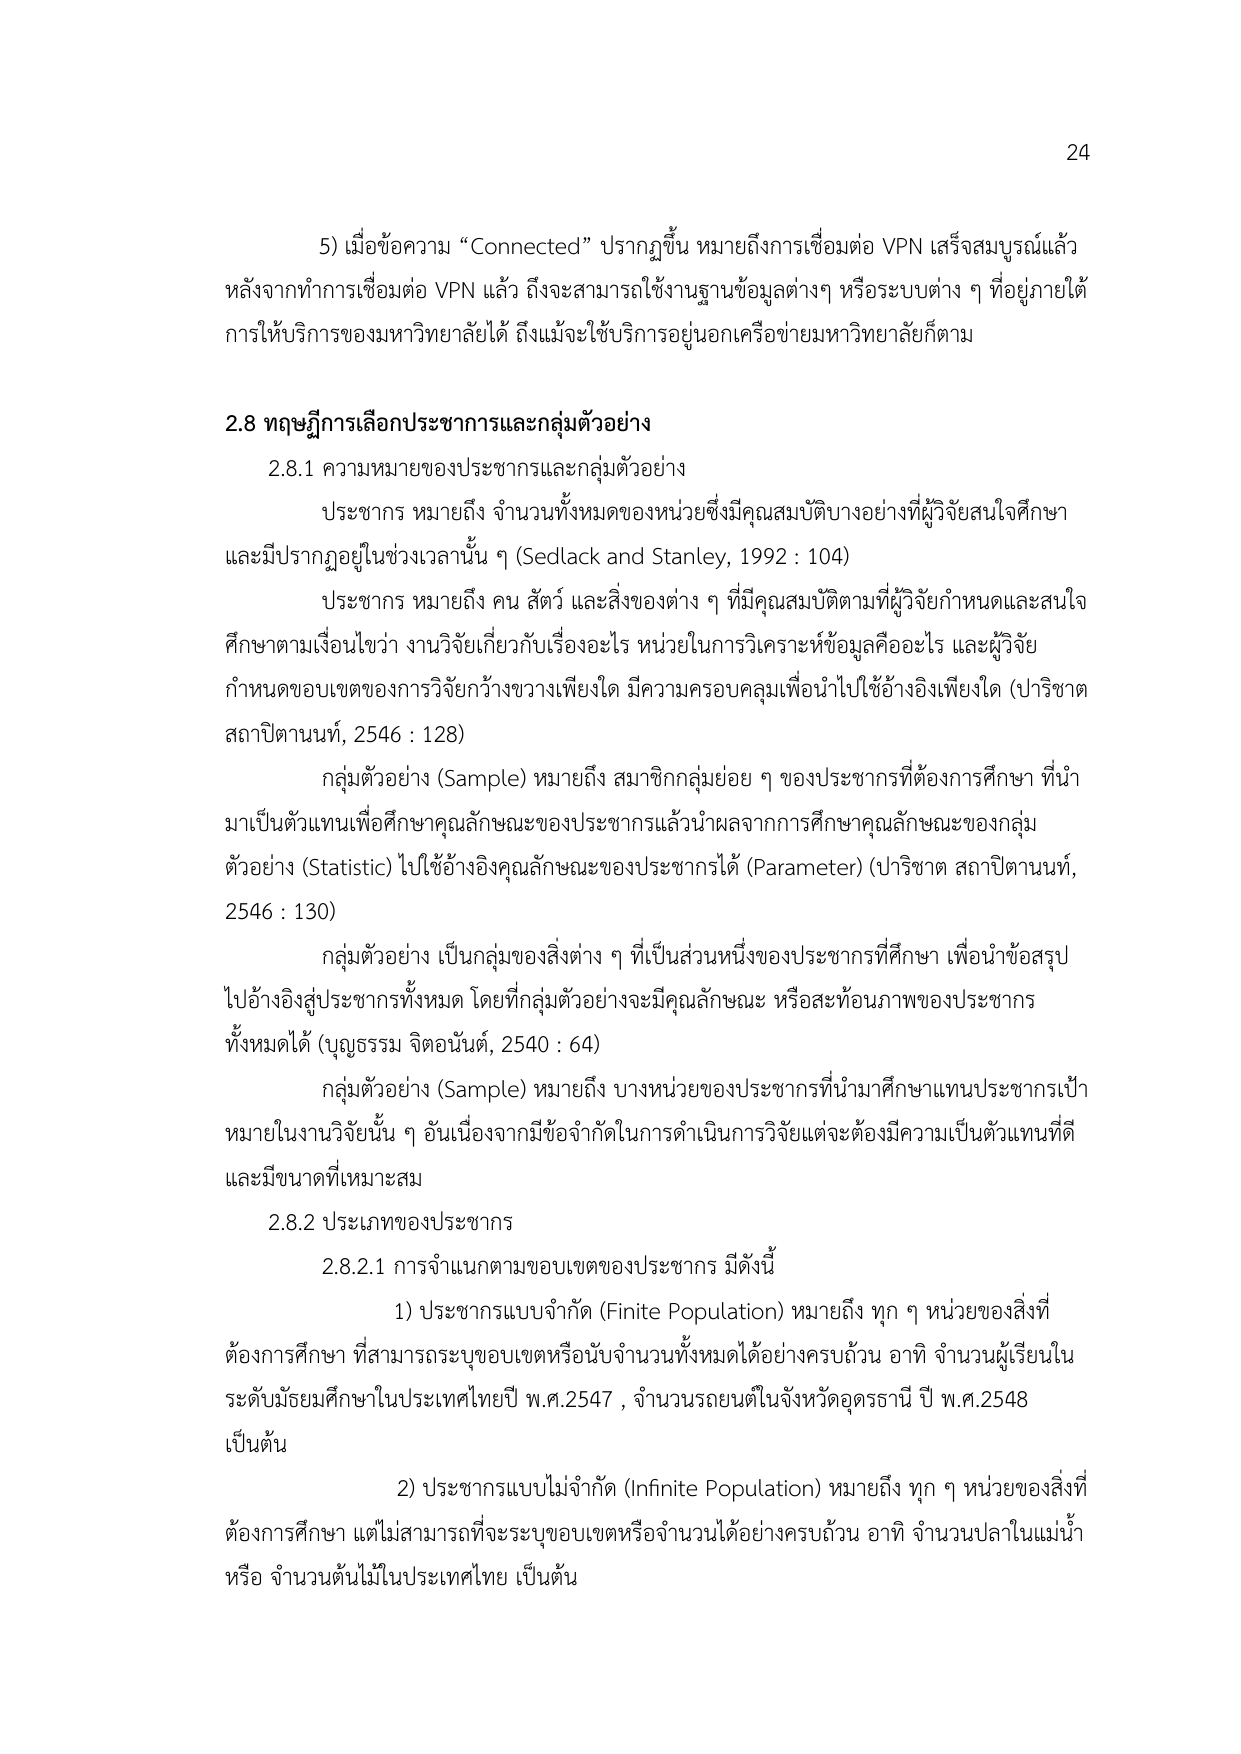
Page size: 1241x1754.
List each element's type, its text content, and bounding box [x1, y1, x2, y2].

text 5) เมื่อข้อความ “Connected” ปรากฏขึ้น หมายถึงการเชื่อมต่อ VPN เสร็จสมบูรณ์แล้ว หลังจากทำการเชื่อมต่อ VPN แล้ว ถึงจะสามารถใช้งานฐานข้อมูลต่างๆ หรือระบบต่าง ๆ ที่อยู่ภายใต้การให้บริการของมหาวิทยาลัยได้ ถึงแม้จะใช้บริการอยู่นอกเครือข่ายมหาวิทยาลัยก็ตาม [225, 225, 1090, 358]
text ประชากร หมายถึง คน สัตว์ และสิ่งของต่าง ๆ ที่มีคุณสมบัติตามที่ผู้วิจัยกำหนดและสนใจศึกษาตามเงื่อนไขว่า งานวิจัยเกี่ยวกับเรื่องอะไร หน่วยในการวิเคราะห์ข้อมูลคืออะไร และผู้วิจัยกำหนดขอบเขตของการวิจัยกว้างขวางเพียงใด มีความครอบคลุมเพื่อนำไปใช้อ้างอิงเพียงใด (ปาริชาต สถาปิตานนท์, 2546 : 128) [225, 580, 1090, 757]
text 2.8.1 ความหมายของประชากรและกลุ่มตัวอย่าง [225, 447, 1090, 491]
text 2.8 ทฤษฏีการเลือกประชาการและกลุ่มตัวอย่าง [225, 402, 1090, 447]
text 2.8.2.1 การจำแนกตามขอบเขตของประชากร มีดังนี้ [300, 1246, 1090, 1290]
text 2.8.2 ประเภทของประชากร [216, 1201, 1090, 1246]
text กลุ่มตัวอย่าง (Sample) หมายถึง สมาชิกกลุ่มย่อย ๆ ของประชากรที่ต้องการศึกษา ที่นำมาเป็นตัวแทนเพื่อศึกษาคุณลักษณะของประชากรแล้วนำผลจากการศึกษาคุณลักษณะของกลุ่มตัวอย่าง (Statistic) ไปใช้อ้างอิงคุณลักษณะของประชากรได้ (Parameter) (ปาริชาต สถาปิตานนท์, 2546 : 130) [225, 757, 1090, 935]
text 1) ประชากรแบบจำกัด (Finite Population) หมายถึง ทุก ๆ หน่วยของสิ่งที่ต้องการศึกษา ที่สามารถระบุขอบเขตหรือนับจำนวนทั้งหมดได้อย่างครบถ้วน อาทิ จำนวนผู้เรียนในระดับมัธยมศึกษาในประเทศไทยปี พ.ศ.2547 , จำนวนรถยนต์ในจังหวัดอุดรธานี ปี พ.ศ.2548 เป็นต้น [225, 1290, 1090, 1467]
text ประชากร หมายถึง จำนวนทั้งหมดของหน่วยซึ่งมีคุณสมบัติบางอย่างที่ผู้วิจัยสนใจศึกษาและมีปรากฏอยู่ในช่วงเวลานั้น ๆ (Sedlack and Stanley, 1992 : 104) [225, 491, 1090, 580]
text กลุ่มตัวอย่าง (Sample) หมายถึง บางหน่วยของประชากรที่นำมาศึกษาแทนประชากรเป้าหมายในงานวิจัยนั้น ๆ อันเนื่องจากมีข้อจำกัดในการดำเนินการวิจัยแต่จะต้องมีความเป็นตัวแทนที่ดีและมีขนาดที่เหมาะสม [225, 1068, 1090, 1201]
text กลุ่มตัวอย่าง เป็นกลุ่มของสิ่งต่าง ๆ ที่เป็นส่วนหนึ่งของประชากรที่ศึกษา เพื่อนำข้อสรุปไปอ้างอิงสู่ประชากรทั้งหมด โดยที่กลุ่มตัวอย่างจะมีคุณลักษณะ หรือสะท้อนภาพของประชากรทั้งหมดได้ (บุญธรรม จิตอนันต์, 2540 : 64) [225, 935, 1090, 1068]
text 2) ประชากรแบบไม่จำกัด (Infinite Population) หมายถึง ทุก ๆ หน่วยของสิ่งที่ต้องการศึกษา แต่ไม่สามารถที่จะระบุขอบเขตหรือจำนวนได้อย่างครบถ้วน อาทิ จำนวนปลาในแม่น้ำ หรือ จำนวนต้นไม้ในประเทศไทย เป็นต้น [225, 1467, 1090, 1601]
